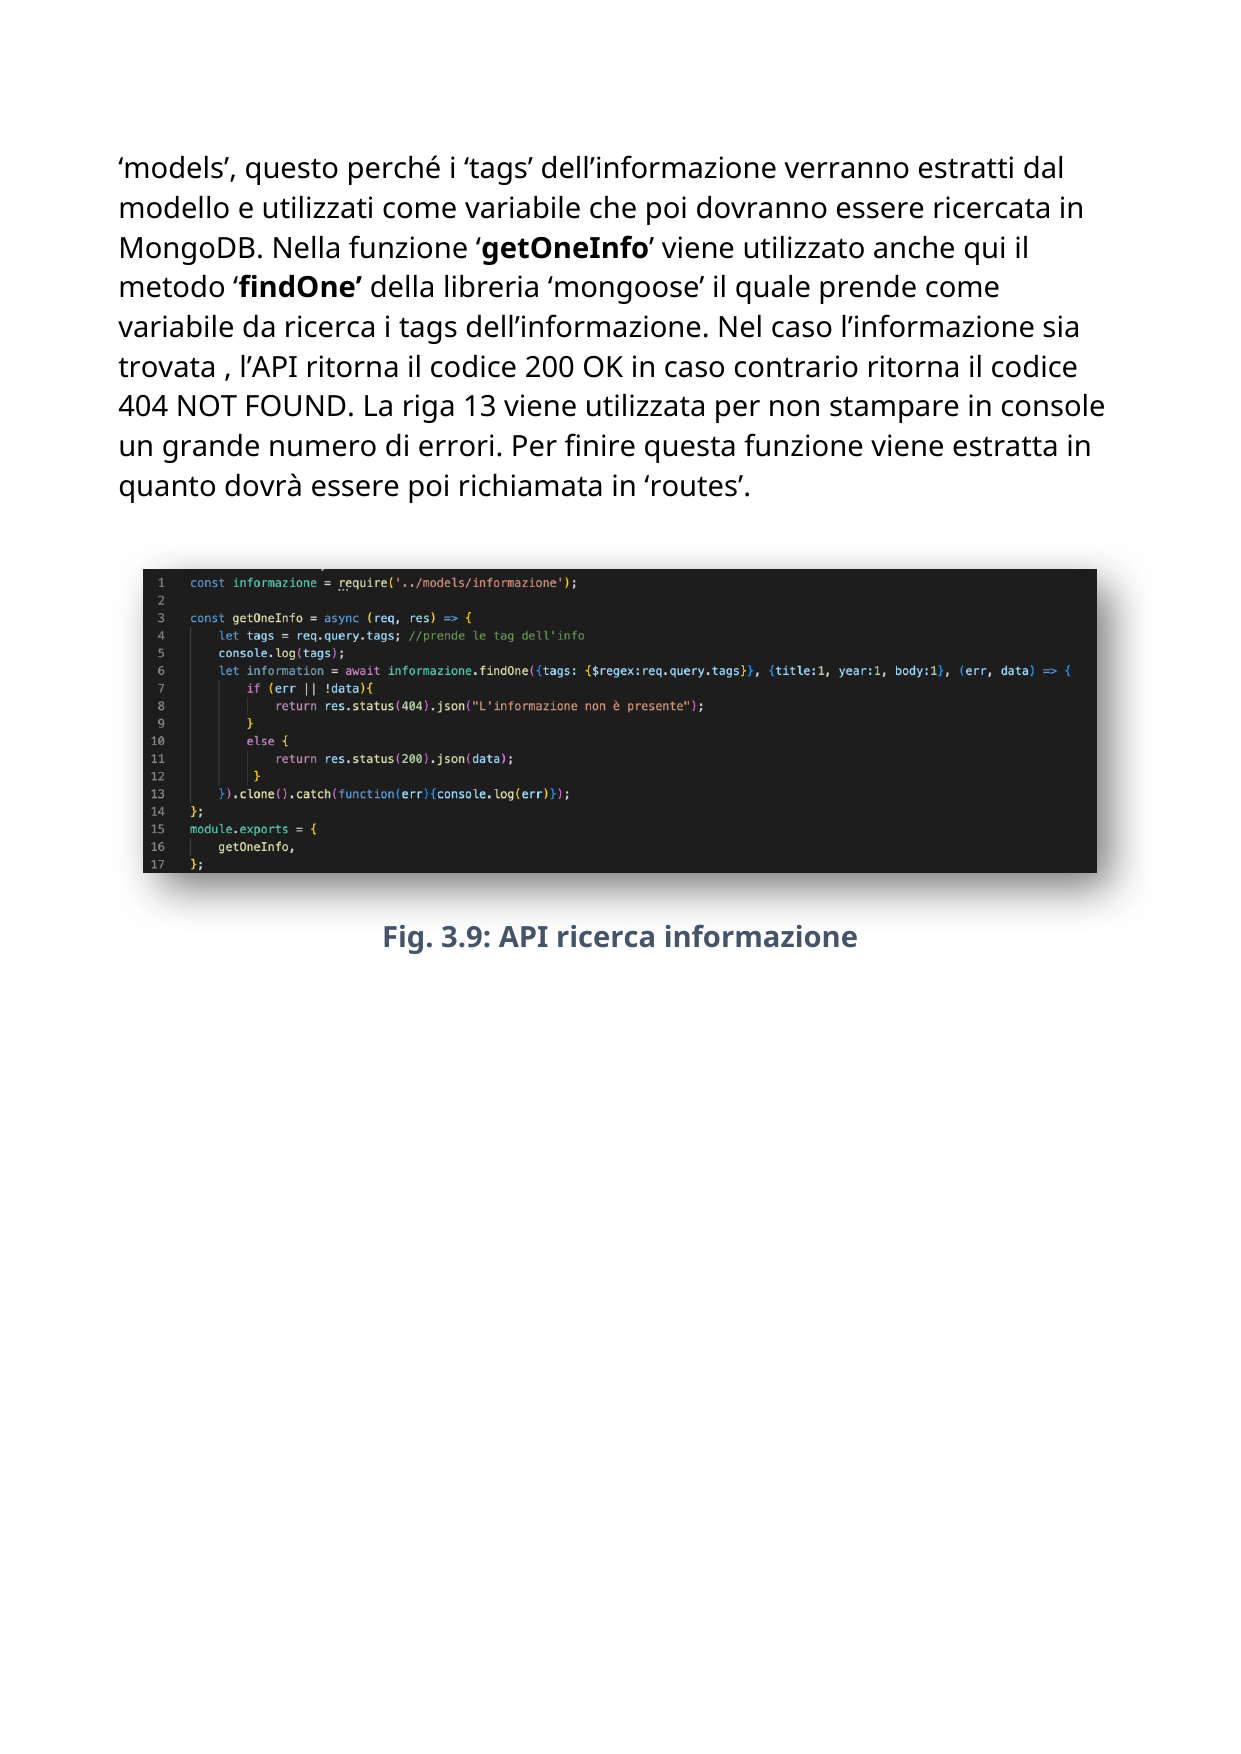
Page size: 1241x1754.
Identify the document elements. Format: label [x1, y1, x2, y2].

text [118, 148, 1122, 505]
picture [143, 569, 1097, 873]
